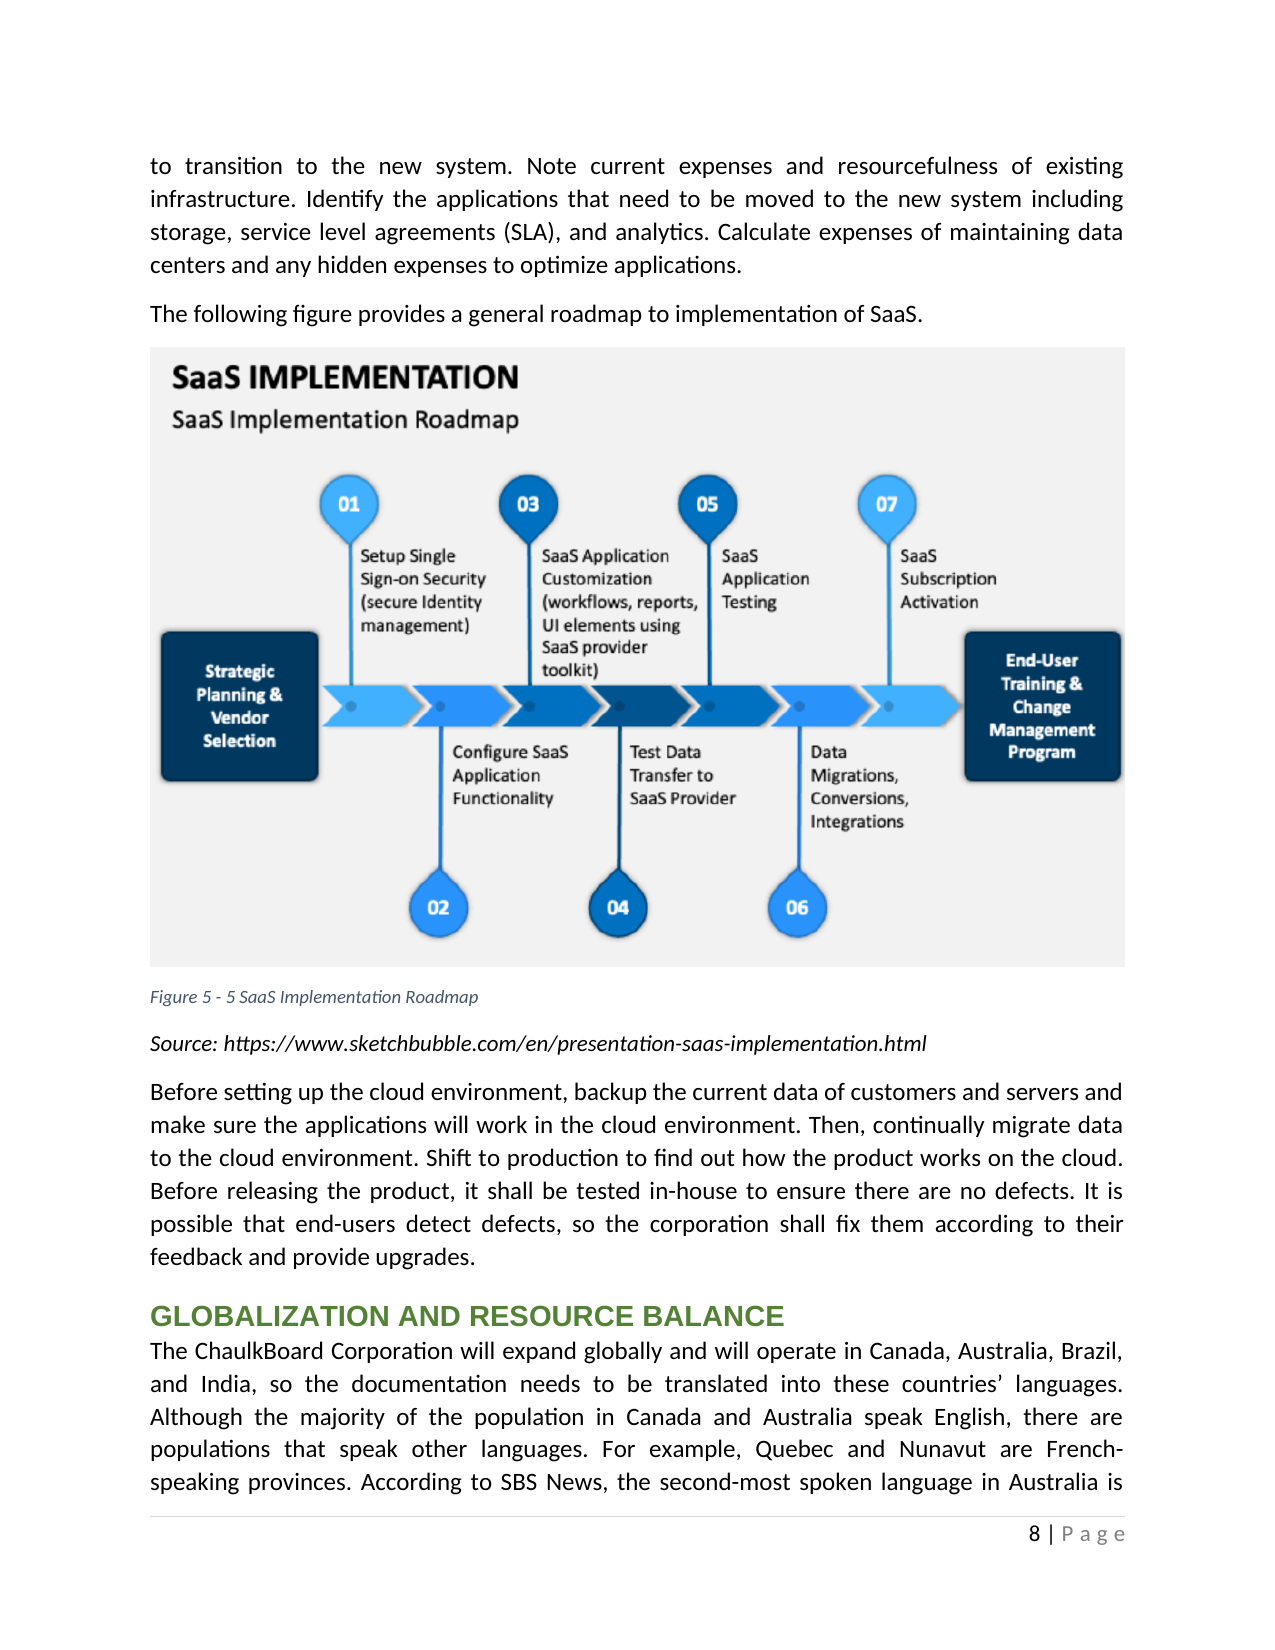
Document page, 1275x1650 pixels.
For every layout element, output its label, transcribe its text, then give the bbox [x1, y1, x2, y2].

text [150, 1335, 1125, 1497]
text Before setting up the cloud environment, backup the current data of customers and servers and make sure the applications will work in the cloud environment. Then, continually migrate data to the cloud environment. Shift to production to find out how the product works on the cloud. Before releasing the product, it shall be tested in-house to ensure there are no defects. It is possible that end-users detect defects, so the corporation shall fix them according to their feedback and provide upgrades. [150, 1076, 1125, 1271]
text Source: https://www.sketchbubble.com/en/presentation-saas-implementation.html [150, 1029, 1125, 1057]
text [150, 150, 1125, 279]
text Figure 5 - 5 SaaS Implementation Roadmap [150, 986, 1125, 1008]
text GLOBALIZATION AND RESOURCE BALANCE [150, 1299, 1125, 1332]
picture [150, 347, 1125, 967]
text The following figure provides a general roadmap to implementation of SaaS. [150, 298, 1125, 329]
